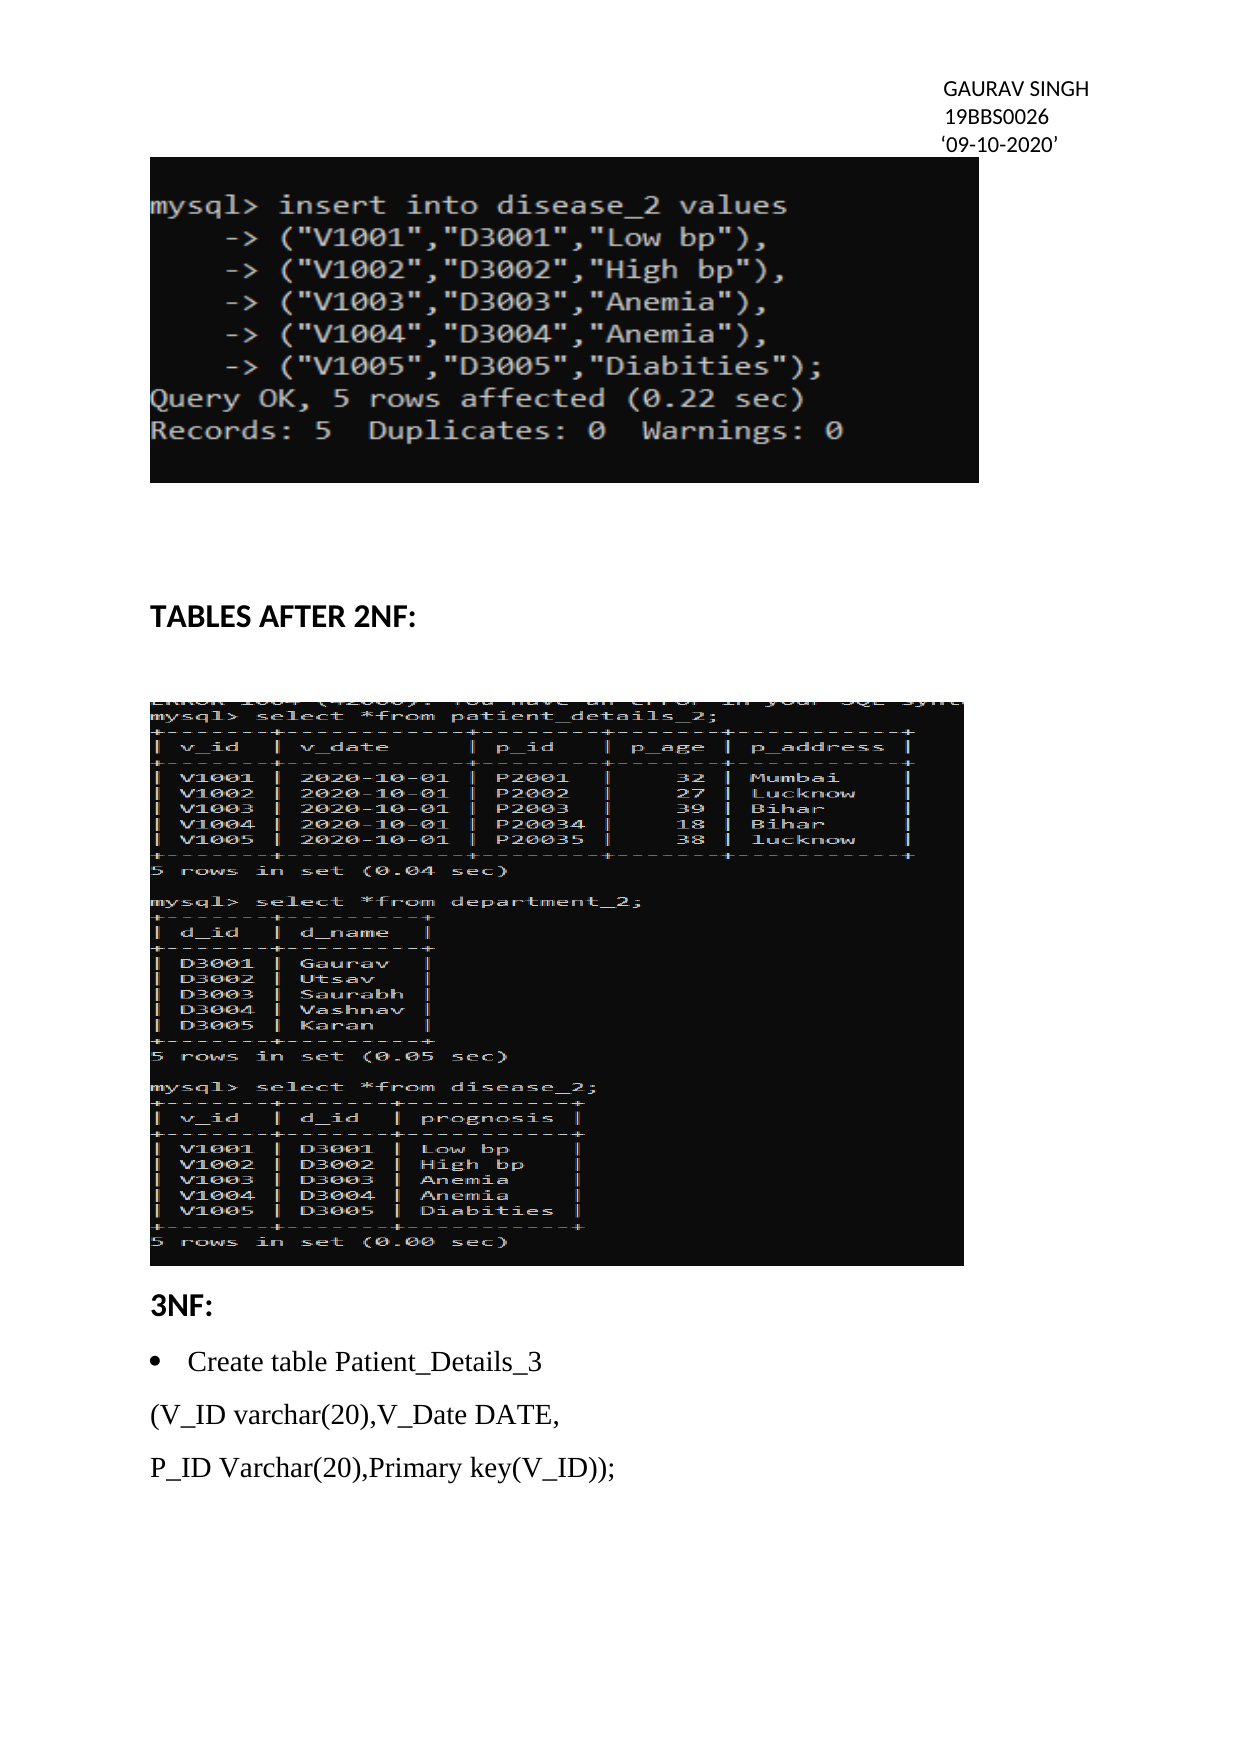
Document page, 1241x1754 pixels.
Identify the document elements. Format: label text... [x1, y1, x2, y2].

list Create table Patient_Details_3 [150, 1344, 1090, 1378]
text TABLES AFTER 2NF: [150, 595, 1090, 636]
text P_ID Varchar(20),Primary key(V_ID)); [150, 1450, 1090, 1484]
picture [150, 702, 964, 1266]
picture [150, 157, 979, 483]
text (V_ID varchar(20),V_Date DATE, [150, 1397, 1090, 1431]
text 3NF: [150, 1284, 1090, 1324]
